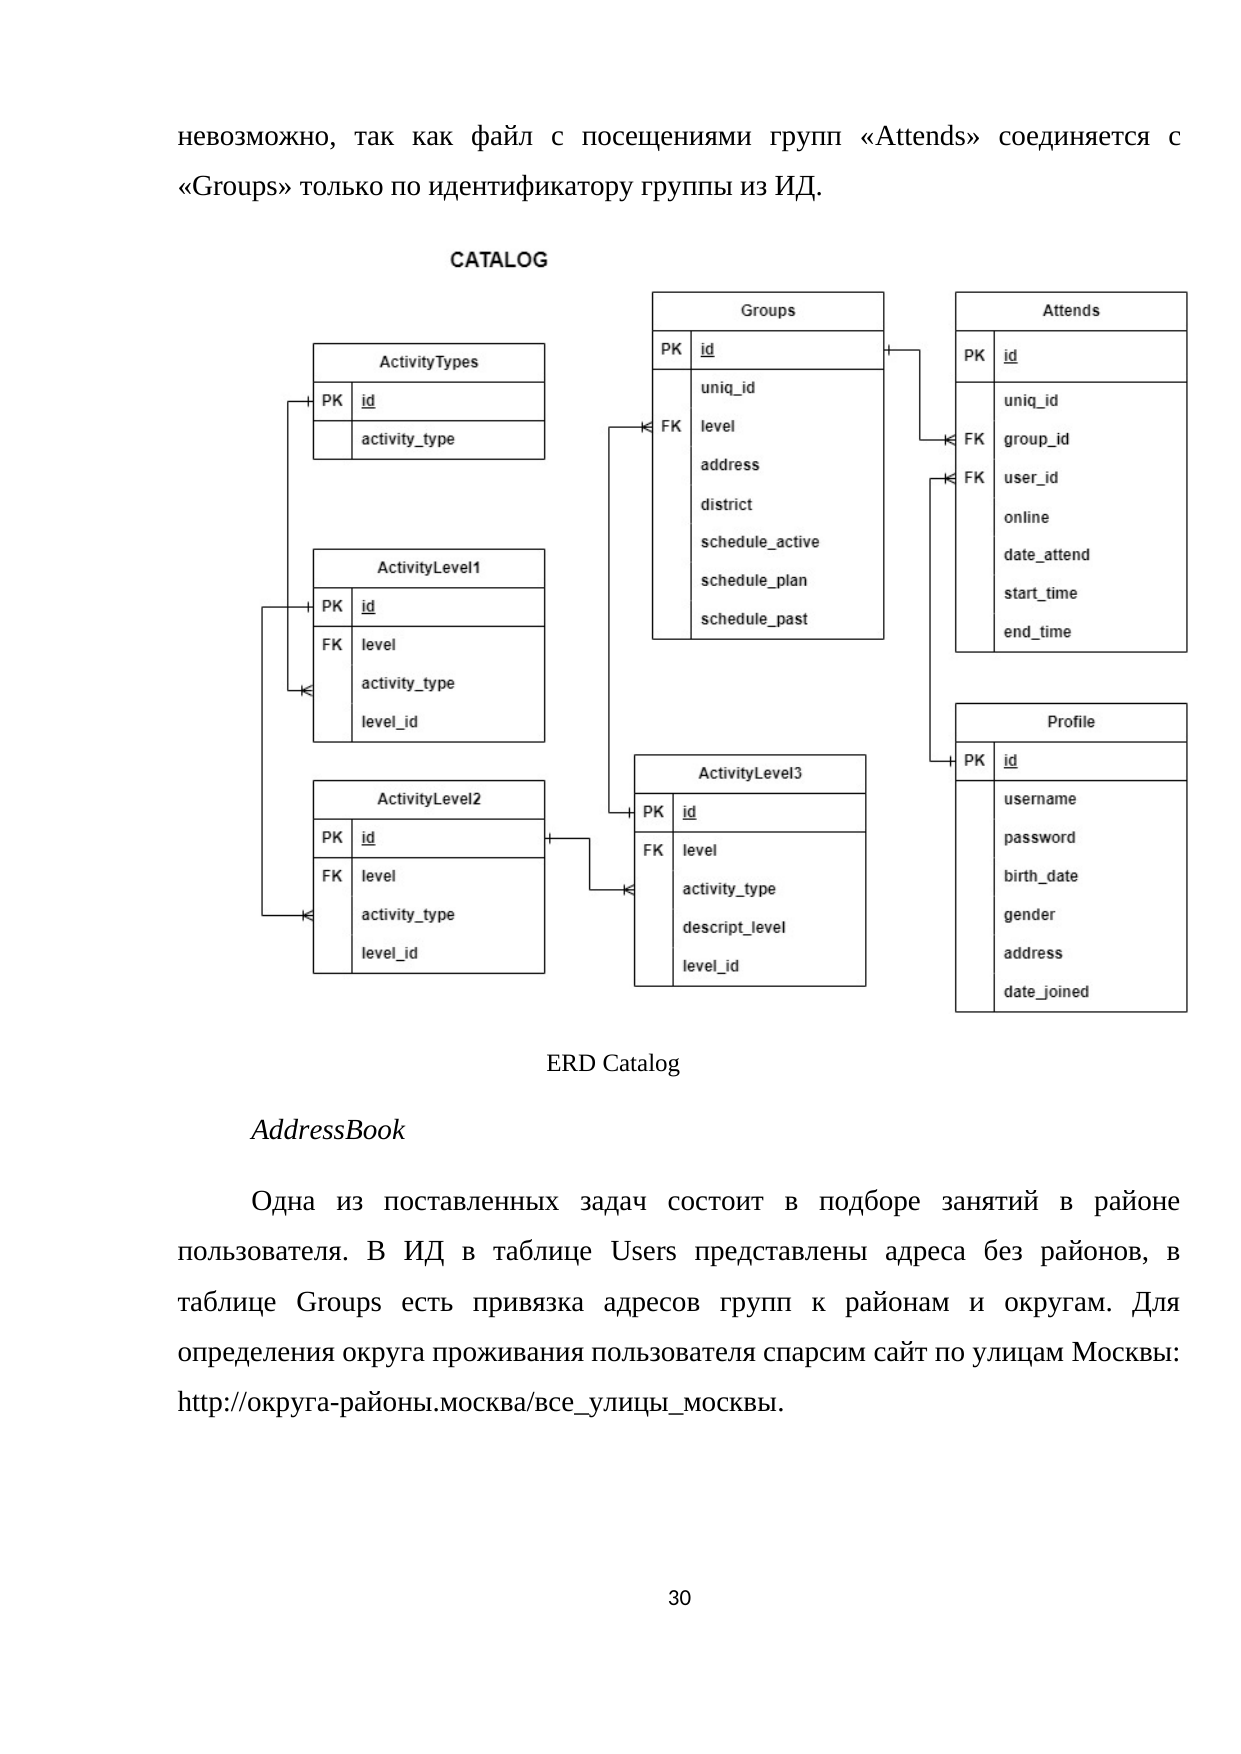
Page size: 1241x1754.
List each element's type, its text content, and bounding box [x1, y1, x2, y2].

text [177, 118, 1181, 202]
text AddressBook [177, 1112, 1181, 1146]
text ERD Catalog [472, 1048, 1181, 1077]
text Одна из поставленных задач состоит в подборе занятий в районе пользователя. В ИД в таблице Users представлены адреса без районов, в таблице Groups есть привязка адресов групп к районам и округам. Для определения округа проживания пользователя спарсим сайт по улицам Москвы: http://округа-районы.москва/все_улицы_москвы. [177, 1183, 1181, 1418]
picture [251, 239, 1189, 1014]
